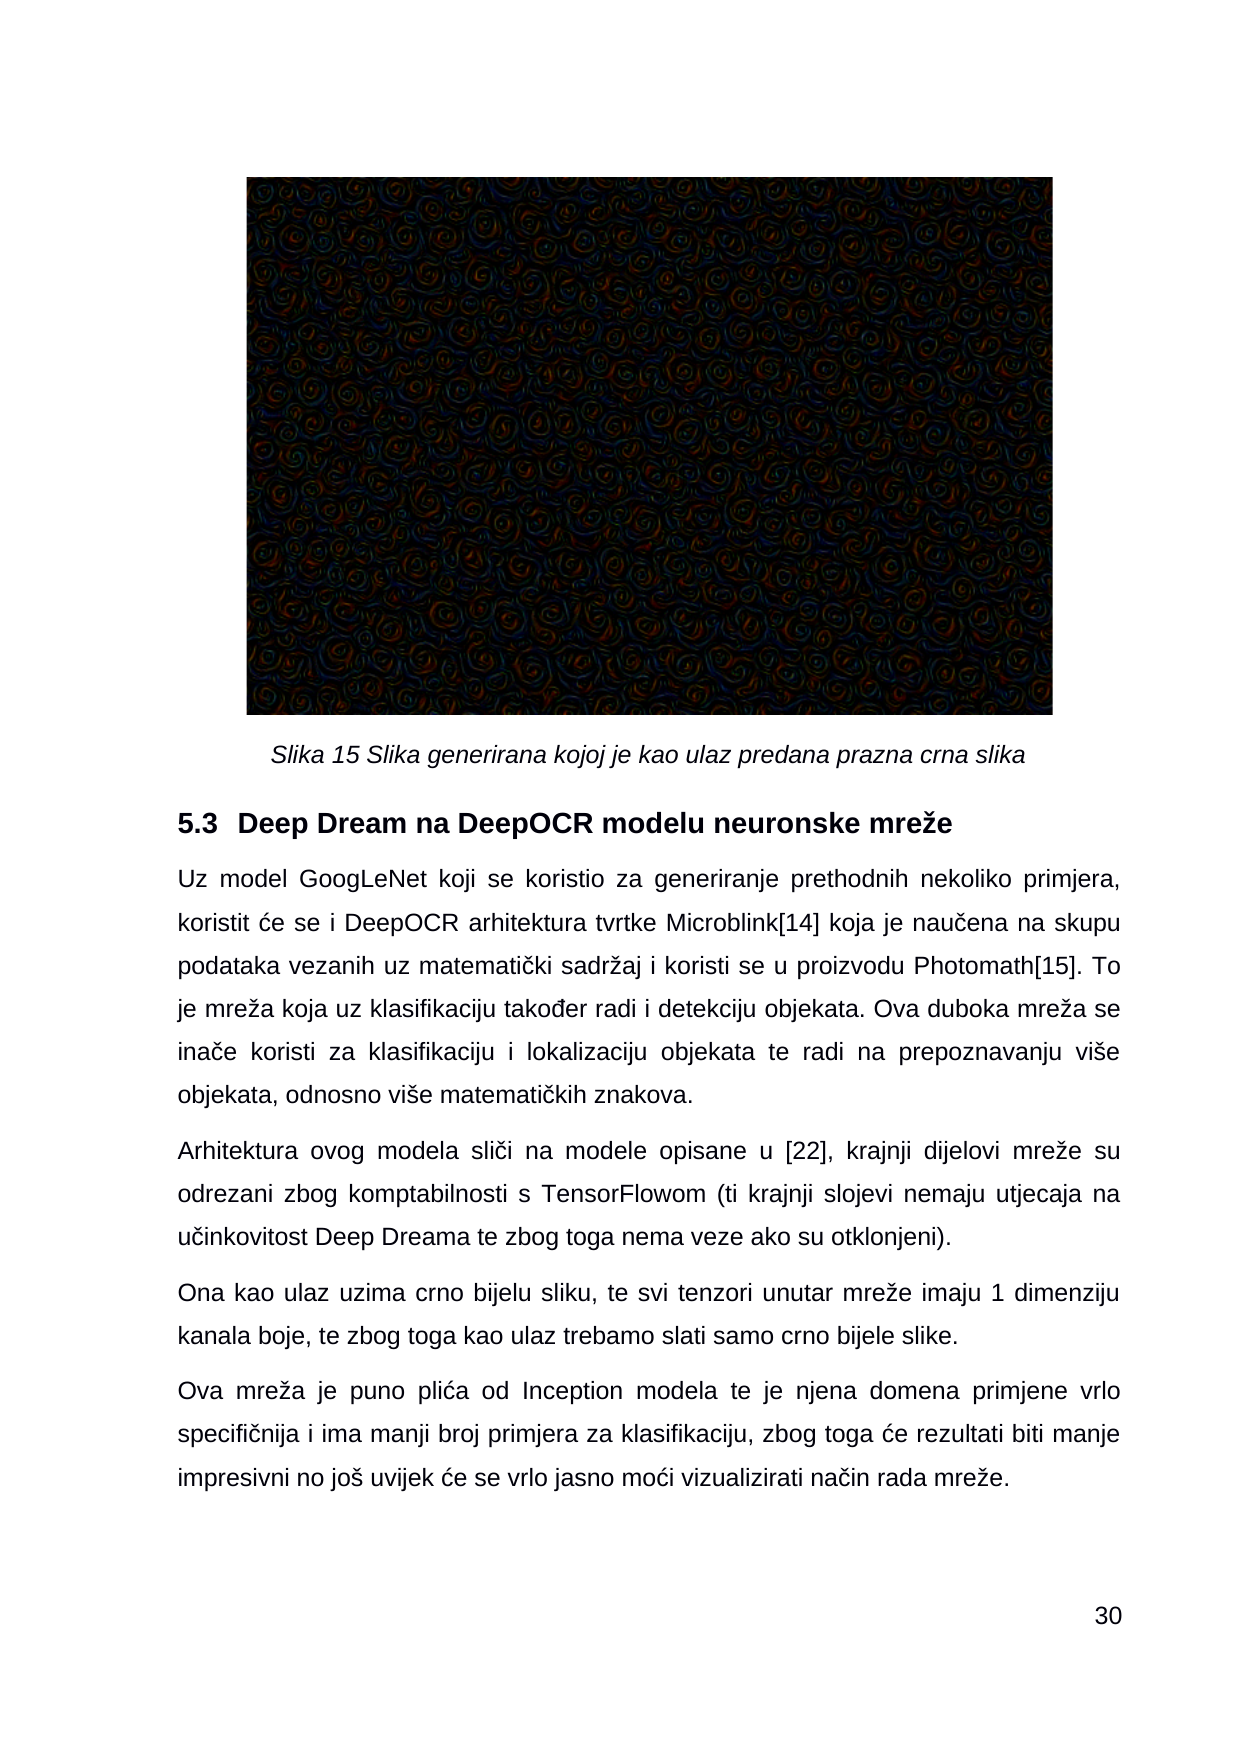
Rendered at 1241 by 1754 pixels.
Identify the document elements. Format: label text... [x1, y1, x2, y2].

text Slika 15 Slika generirana kojoj je kao ulaz predana prazna crna slika [177, 740, 1122, 768]
text Ova mreža je puno plića od Inception modela te je njena domena primjene vrlo specifičnija i ima manji broj primjera za klasifikaciju, zbog toga će rezultati biti manje impresivni no još uvijek će se vrlo jasno moći vizualizirati način rada mreže. [177, 1376, 1122, 1491]
text Uz model GoogLeNet koji se koristio za generiranje prethodnih nekoliko primjera, koristit će se i DeepOCR arhitektura tvrtke Microblink[14] koja je naučena na skupu podataka vezanih uz matematički sadržaj i koristi se u proizvodu Photomath[15]. To je mreža koja uz klasifikaciju također radi i detekciju objekata. Ova duboka mreža se inače koristi za klasifikaciju i lokalizaciju objekata te radi na prepoznavanju više objekata, odnosno više matematičkih znakova. [177, 864, 1122, 1109]
text Arhitektura ovog modela sliči na modele opisane u [22], krajnji dijelovi mreže su odrezani zbog komptabilnosti s TensorFlowom (ti krajnji slojevi nemaju utjecaja na učinkovitost Deep Dreama te zbog toga nema veze ako su otklonjeni). [177, 1136, 1122, 1251]
picture [246, 177, 1053, 715]
text Ona kao ulaz uzima crno bijelu sliku, te svi tenzori unutar mreže imaju 1 dimenziju kanala boje, te zbog toga kao ulaz trebamo slati samo crno bijele slike. [177, 1278, 1122, 1349]
subtitle Deep Dream na DeepOCR modelu neuronske mreže [177, 806, 1122, 839]
